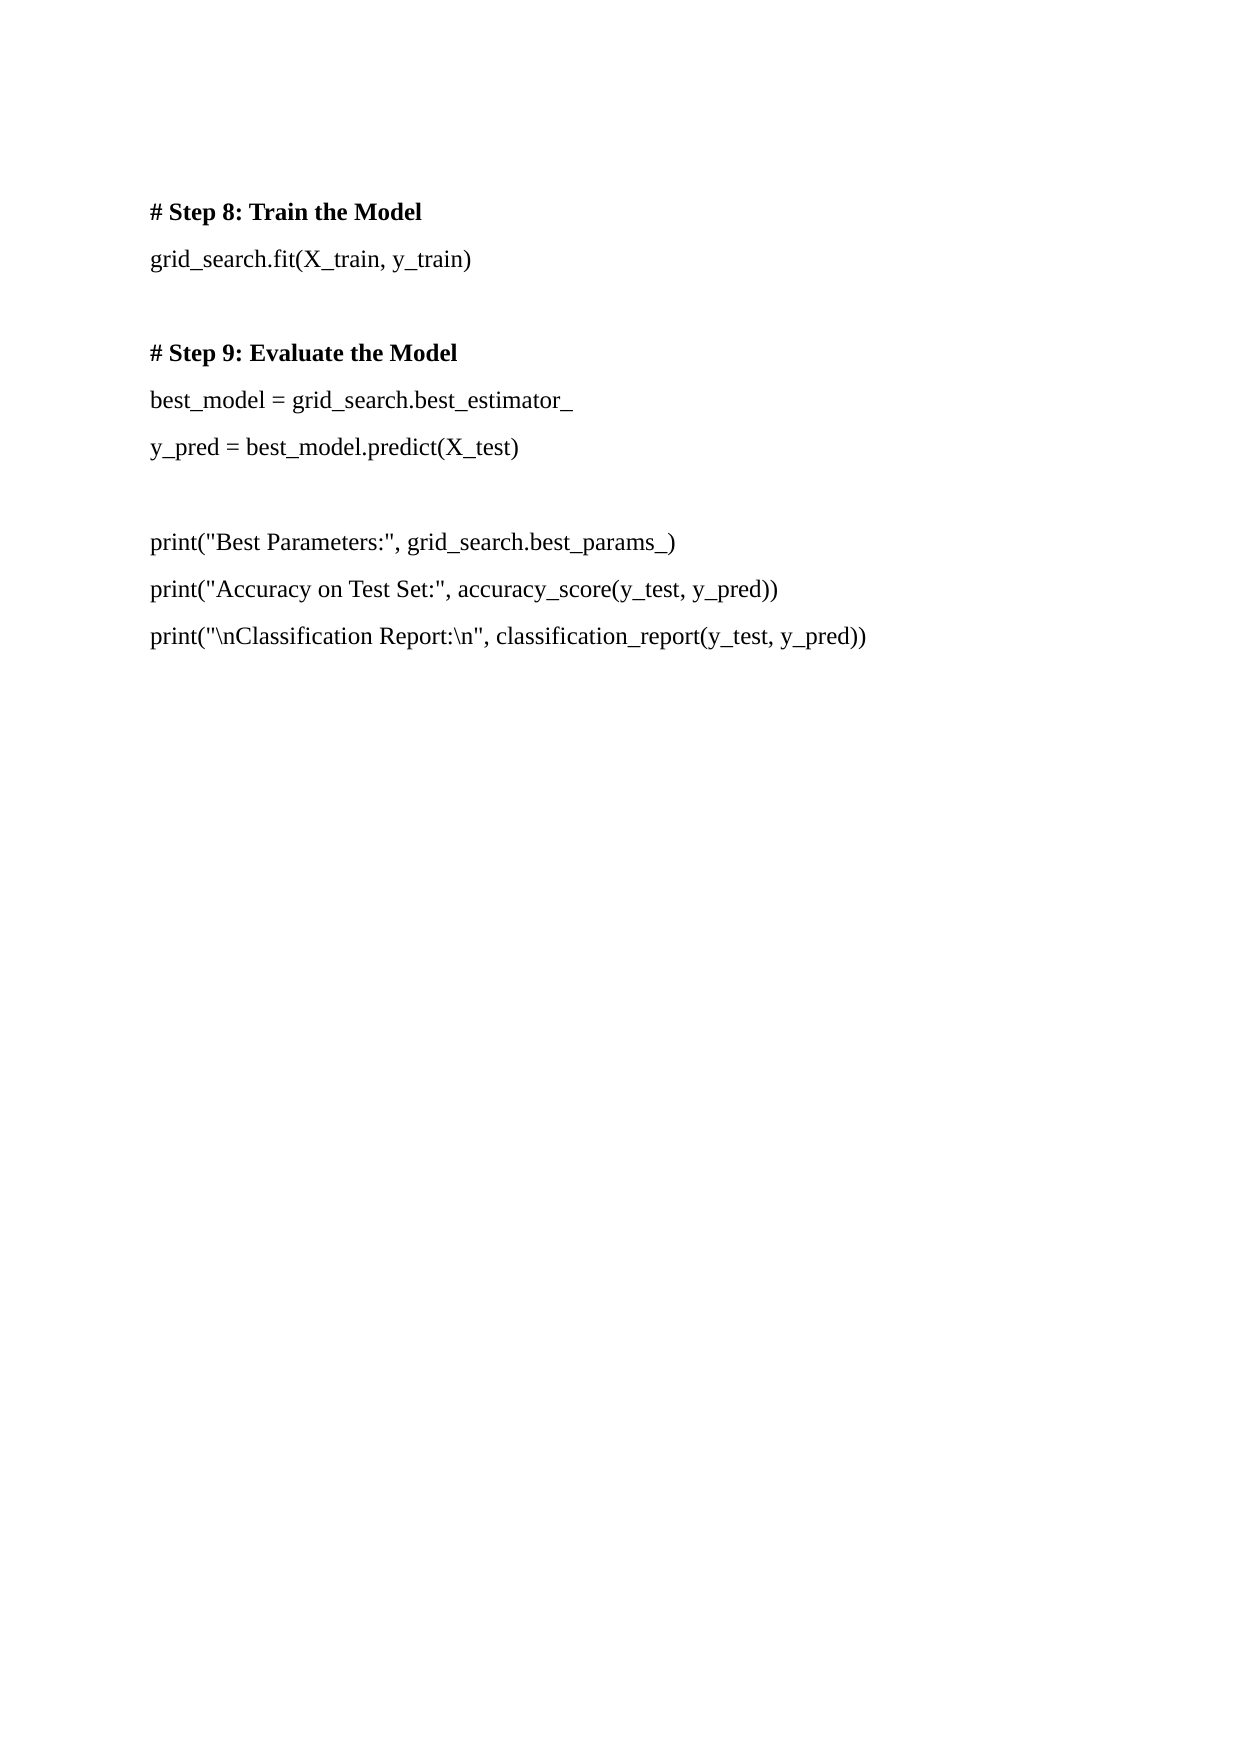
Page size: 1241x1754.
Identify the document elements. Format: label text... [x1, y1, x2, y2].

text print("Accuracy on Test Set:", accuracy_score(y_test, y_pred)) [150, 574, 1090, 602]
text grid_search.fit(X_train, y_train) [150, 244, 1090, 273]
text y_pred = best_model.predict(X_test) [150, 432, 1090, 461]
text best_model = grid_search.best_estimator_ [150, 385, 1090, 414]
text # Step 9: Evaluate the Model [150, 338, 1090, 367]
text print("\nClassification Report:\n", classification_report(y_test, y_pred)) [150, 621, 1090, 649]
text print("Best Parameters:", grid_search.best_params_) [150, 527, 1090, 555]
text # Step 8: Train the Model [150, 197, 1090, 226]
